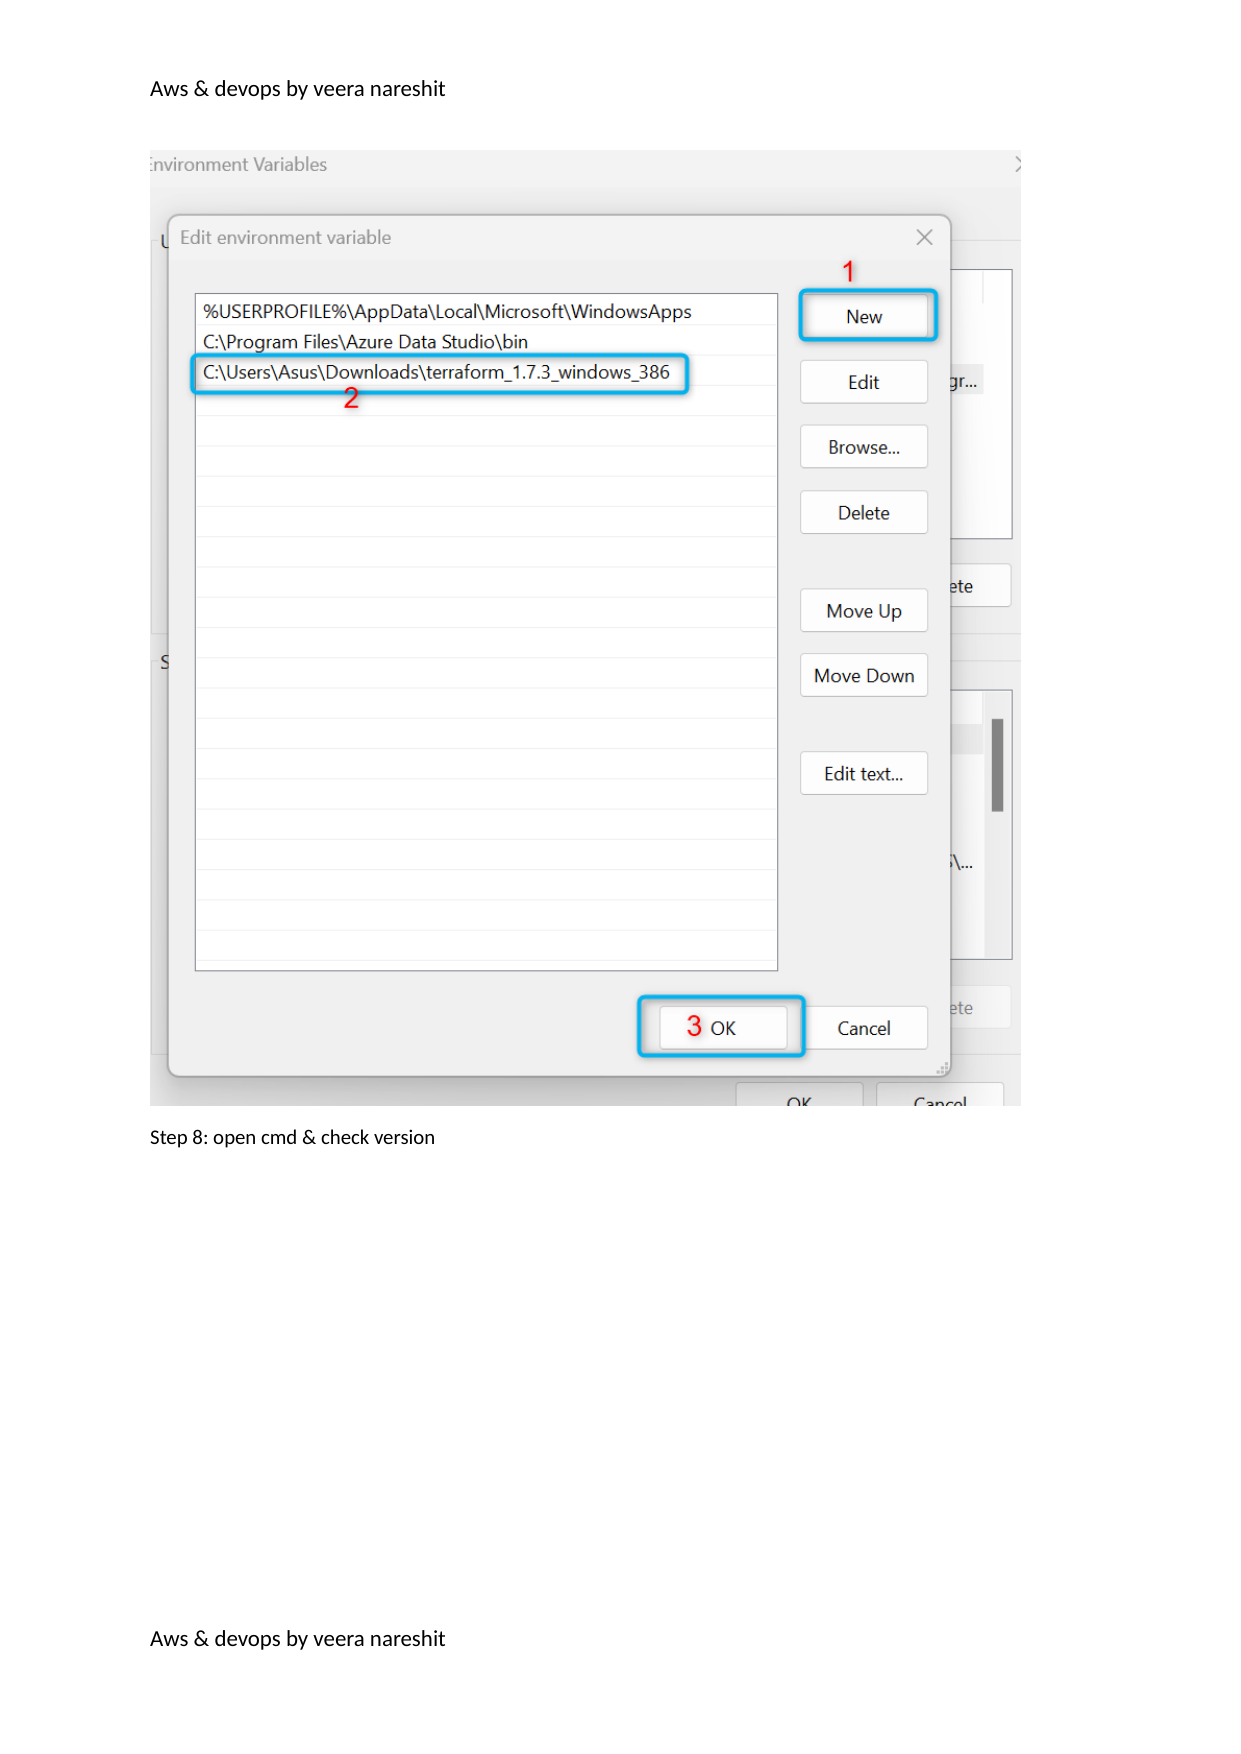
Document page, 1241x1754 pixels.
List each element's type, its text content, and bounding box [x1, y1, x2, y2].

picture [150, 150, 1021, 1106]
text Step 8: open cmd & check version [150, 1124, 1090, 1149]
